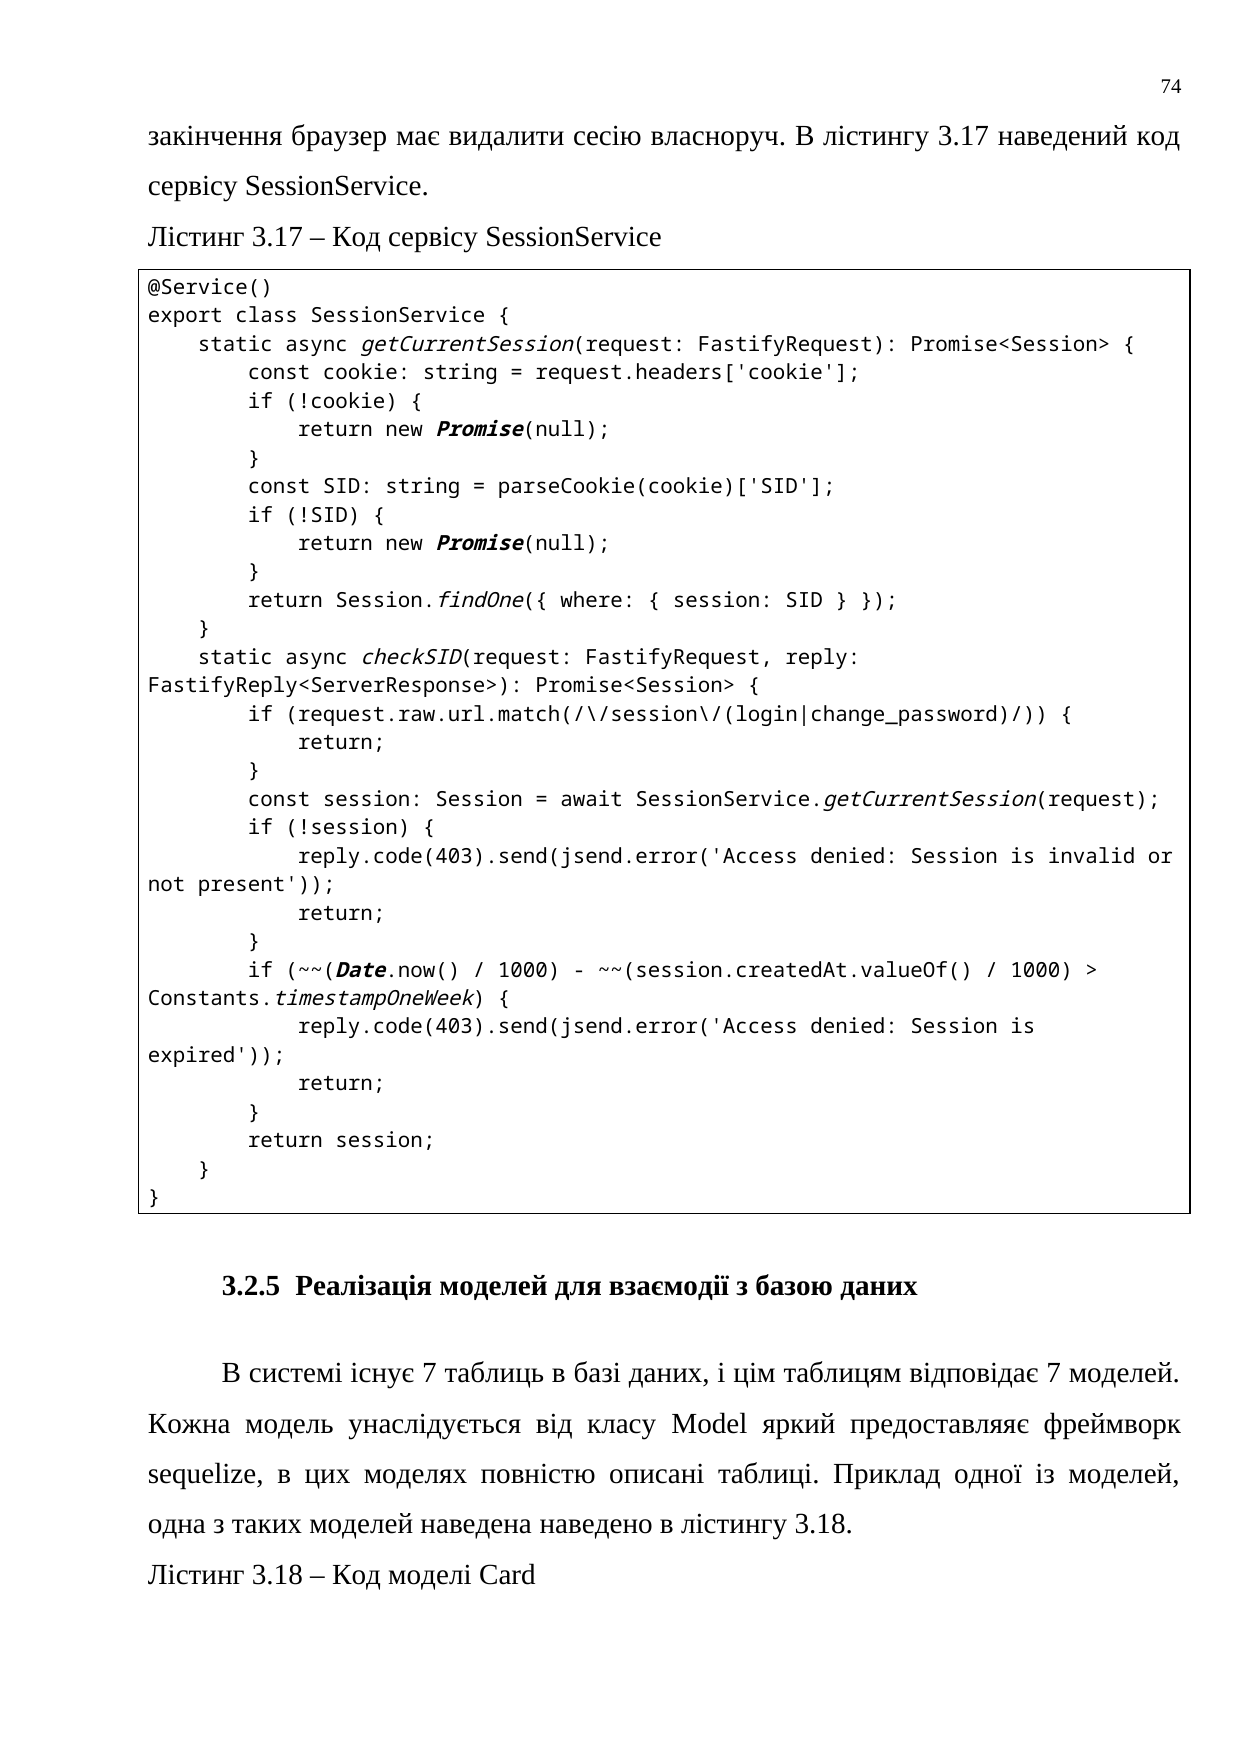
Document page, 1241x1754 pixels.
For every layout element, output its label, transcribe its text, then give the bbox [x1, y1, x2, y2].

list В системі існує 7 таблиць в базі даних, і цім таблицям відповідає 7 моделей. Кожна модель унаслідується від класу Model яркий предоставляяє фреймворк sequelize, в цих моделях повністю описані таблиці. Приклад одної із моделей, одна з таких моделей наведена наведено в лістингу 3.18. [148, 1356, 1181, 1540]
list Лістинг 3.17 – Код сервісу SessionService [148, 219, 1181, 252]
list Лістинг 3.18 – Код моделі Card [148, 1557, 1181, 1590]
list Реалізація моделей для взаємодії з базою даних [148, 1268, 1181, 1301]
text @Service() export class SessionService { static async getCurrentSession(request: FastifyRequest): Promise<Session> { const cookie: string = request.headers['cookie']; if (!cookie) { return new Promise(null); } const SID: string = parseCookie(cookie)['SID']; if (!SID) { return new Promise(null); } return Session.findOne({ where: { session: SID } }); } static async checkSID(request: FastifyRequest, reply: FastifyReply<ServerResponse>): Promise<Session> { if (request.raw.url.match(/\/session\/(login|change_password)/)) { return; } const session: Session = await SessionService.getCurrentSession(request); if (!session) { reply.code(403).send(jsend.error('Access denied: Session is invalid or not present')); return; } if (~~(Date.now() / 1000) - ~~(session.createdAt.valueOf() / 1000) > Constants.timestampOneWeek) { reply.code(403).send(jsend.error('Access denied: Session is expired')); return; } return session; } } [139, 270, 1189, 1213]
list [148, 118, 1181, 202]
